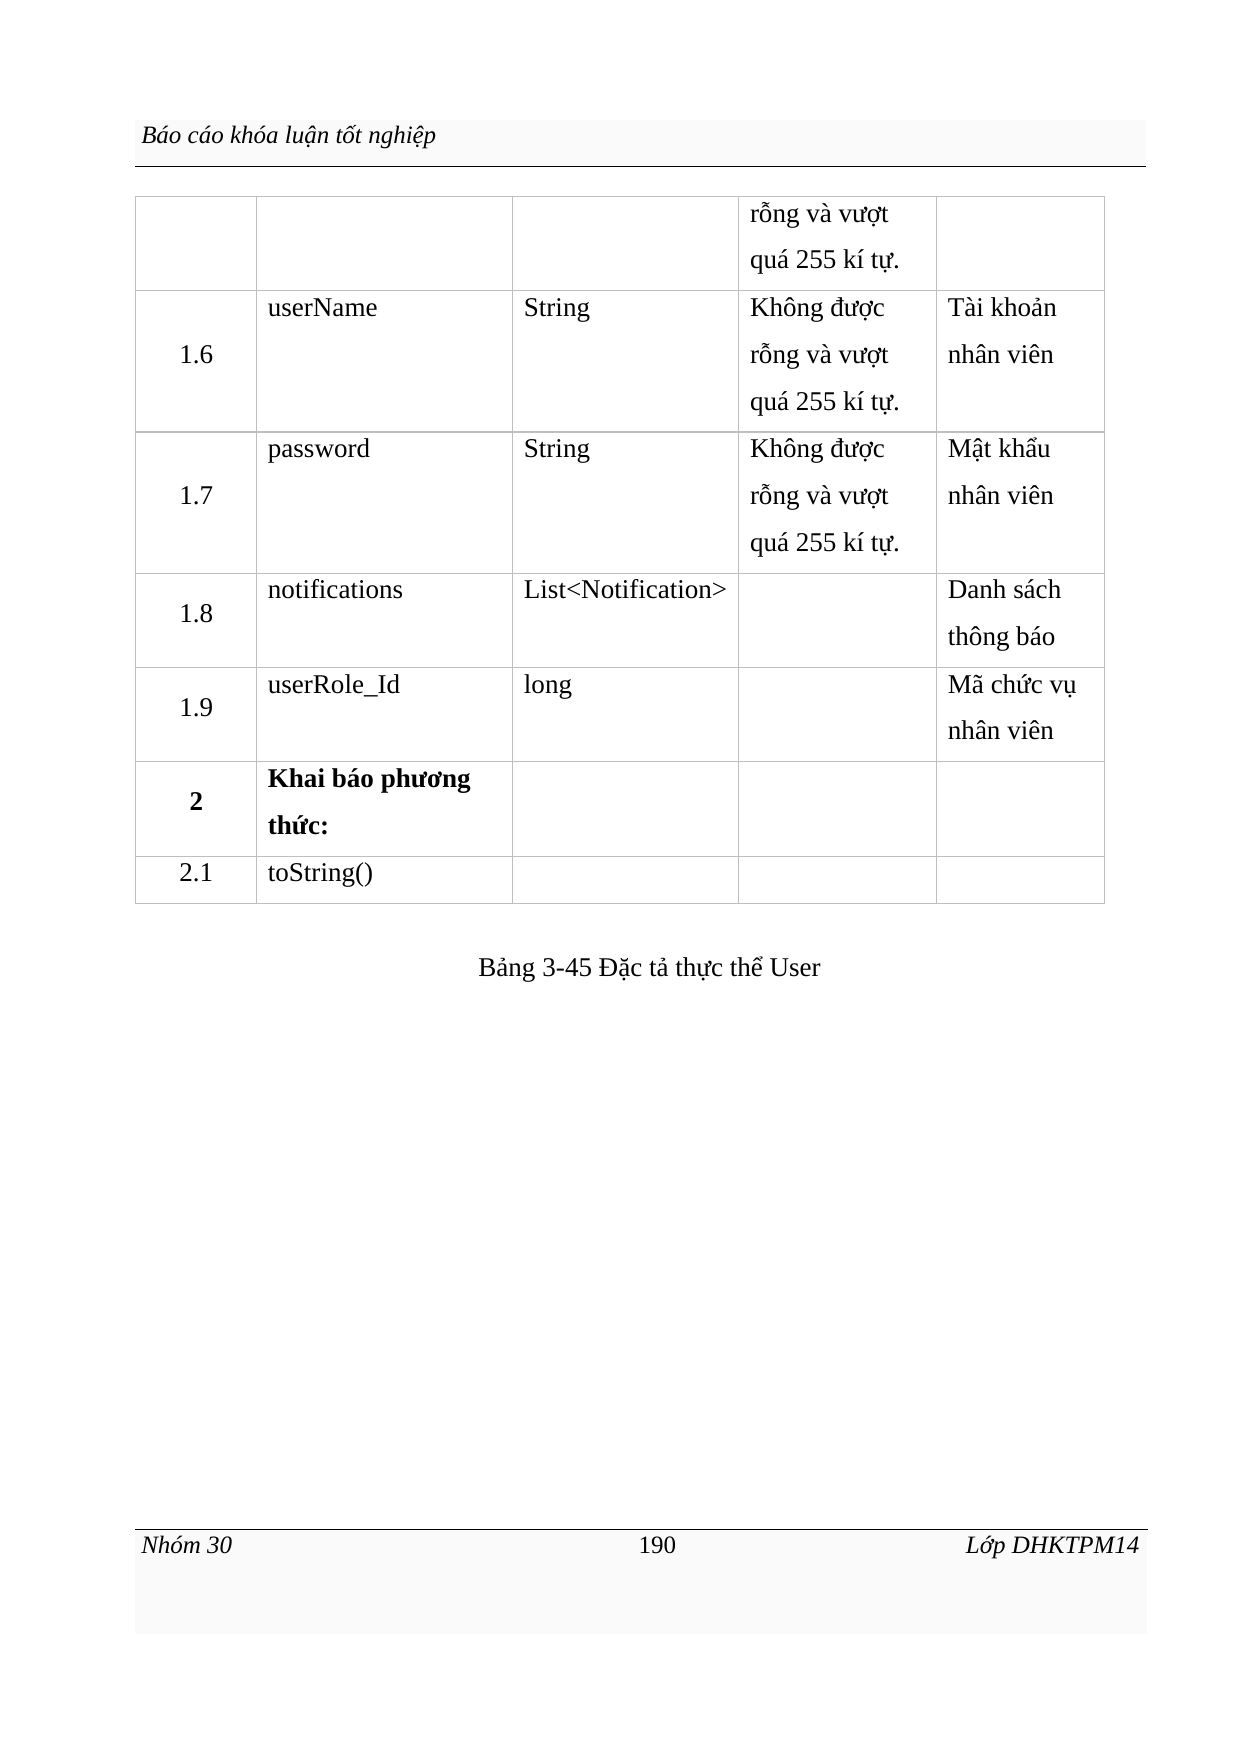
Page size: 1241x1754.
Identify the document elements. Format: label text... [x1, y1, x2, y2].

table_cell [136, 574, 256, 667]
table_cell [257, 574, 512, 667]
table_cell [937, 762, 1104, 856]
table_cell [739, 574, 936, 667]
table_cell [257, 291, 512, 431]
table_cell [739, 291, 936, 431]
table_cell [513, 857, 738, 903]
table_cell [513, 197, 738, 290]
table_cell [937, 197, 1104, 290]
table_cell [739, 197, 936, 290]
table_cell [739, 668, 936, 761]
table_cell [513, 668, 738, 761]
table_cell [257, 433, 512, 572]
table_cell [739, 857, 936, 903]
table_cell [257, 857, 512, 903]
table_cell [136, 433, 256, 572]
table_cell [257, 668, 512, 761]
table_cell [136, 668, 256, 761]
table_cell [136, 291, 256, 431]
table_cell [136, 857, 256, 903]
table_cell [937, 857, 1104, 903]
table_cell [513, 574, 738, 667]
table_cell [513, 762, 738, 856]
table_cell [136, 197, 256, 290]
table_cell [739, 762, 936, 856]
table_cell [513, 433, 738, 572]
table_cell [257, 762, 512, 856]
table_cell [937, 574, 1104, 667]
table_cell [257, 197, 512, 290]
text Bảng 3-45 Đặc tả thực thể User [135, 951, 1105, 982]
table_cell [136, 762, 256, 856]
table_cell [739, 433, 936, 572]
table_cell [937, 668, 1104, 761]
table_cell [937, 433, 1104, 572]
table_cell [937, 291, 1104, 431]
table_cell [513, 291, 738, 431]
